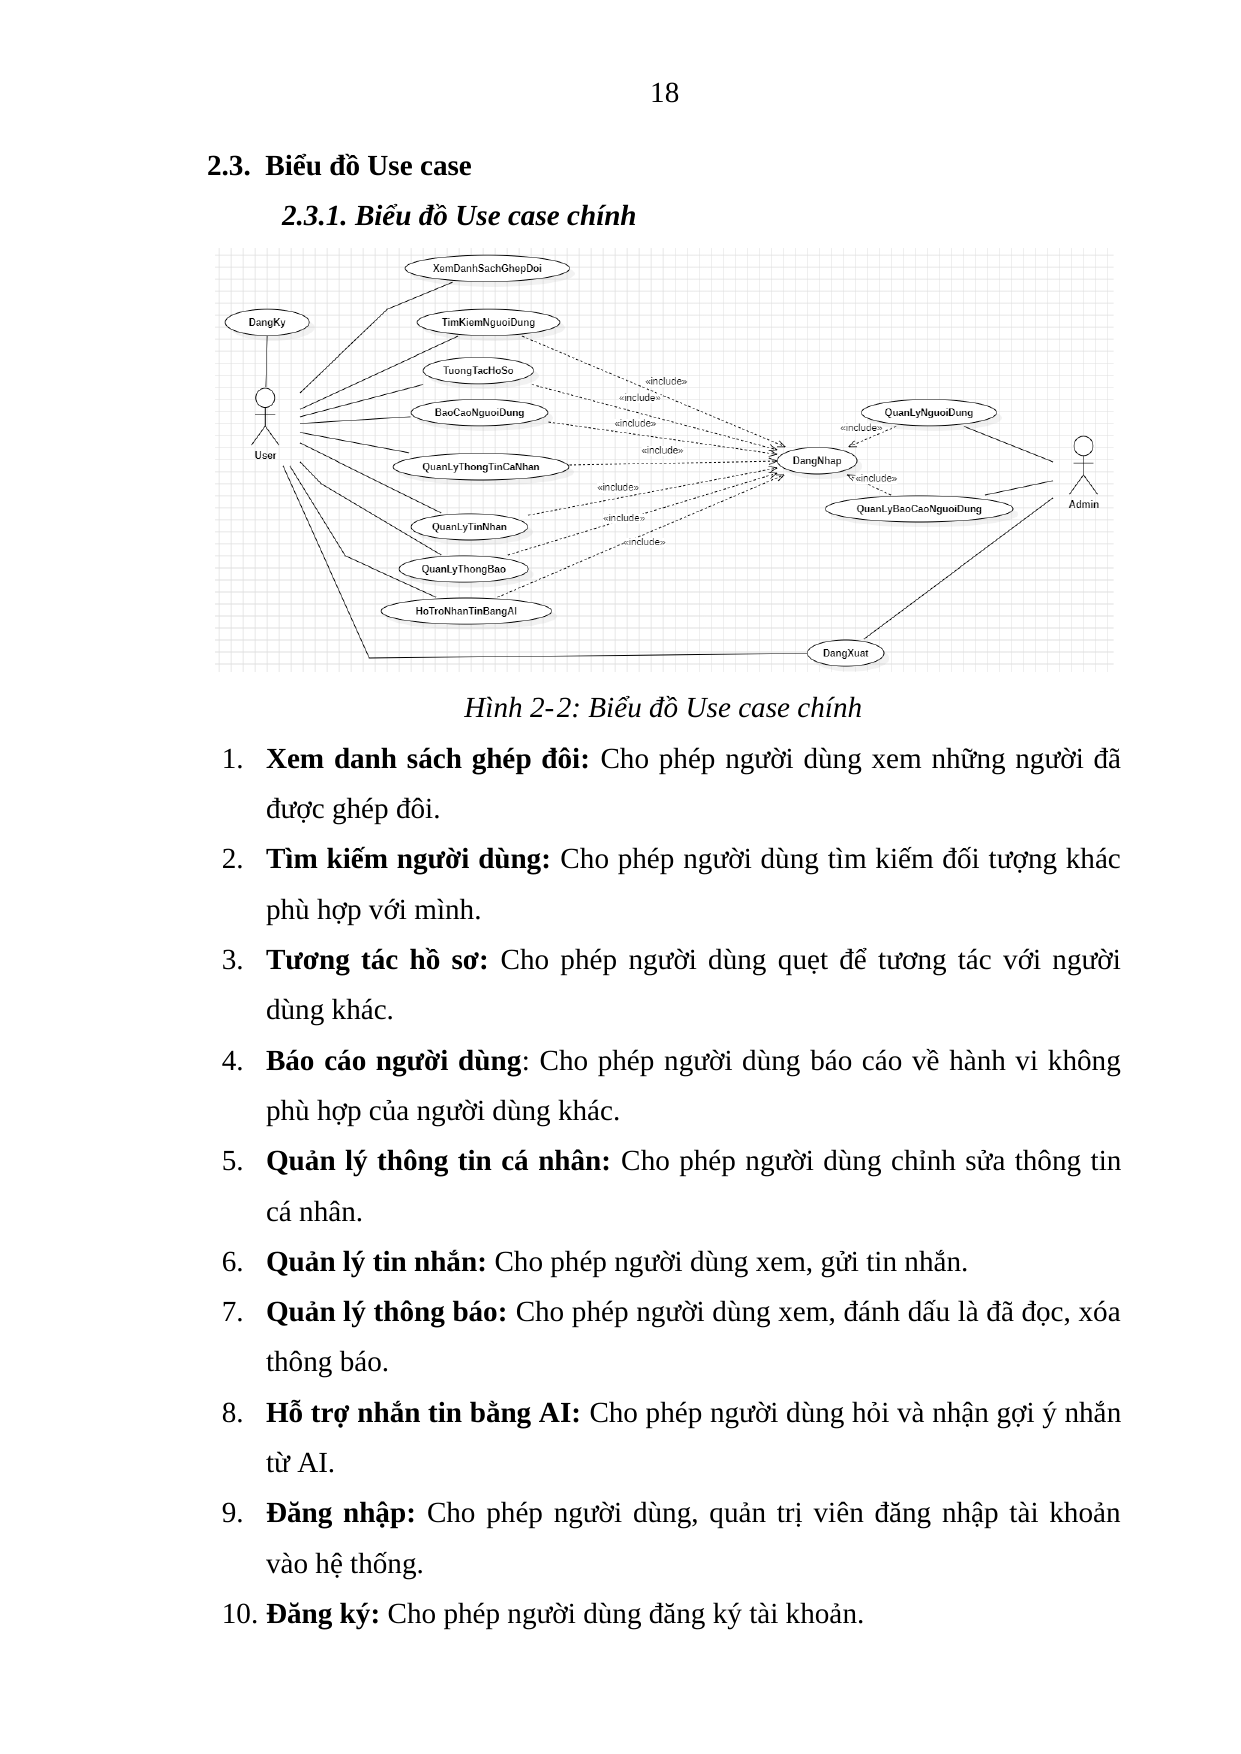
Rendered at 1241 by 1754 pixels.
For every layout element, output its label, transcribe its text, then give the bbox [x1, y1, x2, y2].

list Hỗ trợ nhắn tin bằng AI: Cho phép người dùng hỏi và nhận gợi ý nhắn từ AI. [222, 1395, 1122, 1479]
list Quản lý thông báo: Cho phép người dùng xem, đánh dấu là đã đọc, xóa thông báo. [222, 1294, 1122, 1378]
list Xem danh sách ghép đôi: Cho phép người dùng xem những người đã được ghép đôi. [222, 741, 1122, 825]
picture [215, 248, 1114, 672]
list Đăng nhập: Cho phép người dùng, quản trị viên đăng nhập tài khoản vào hệ thống. [222, 1496, 1122, 1579]
list Quản lý tin nhắn: Cho phép người dùng xem, gửi tin nhắn. [222, 1244, 1122, 1277]
text Hình 2-2: Biểu đồ Use case chính [207, 691, 1122, 724]
list Quản lý thông tin cá nhân: Cho phép người dùng chỉnh sửa thông tin cá nhân. [222, 1143, 1122, 1227]
list Báo cáo người dùng: Cho phép người dùng báo cáo về hành vi không phù hợp của người dùng khác. [222, 1043, 1122, 1127]
list Tìm kiếm người dùng: Cho phép người dùng tìm kiếm đối tượng khác phù hợp với mình. [222, 841, 1122, 925]
list Tương tác hồ sơ: Cho phép người dùng quẹt để tương tác với người dùng khác. [222, 942, 1122, 1026]
text Biểu đồ Use case chính [282, 198, 1122, 232]
text Biểu đồ Use case [207, 148, 1122, 181]
list Đăng ký: Cho phép người dùng đăng ký tài khoản. [222, 1596, 1122, 1630]
